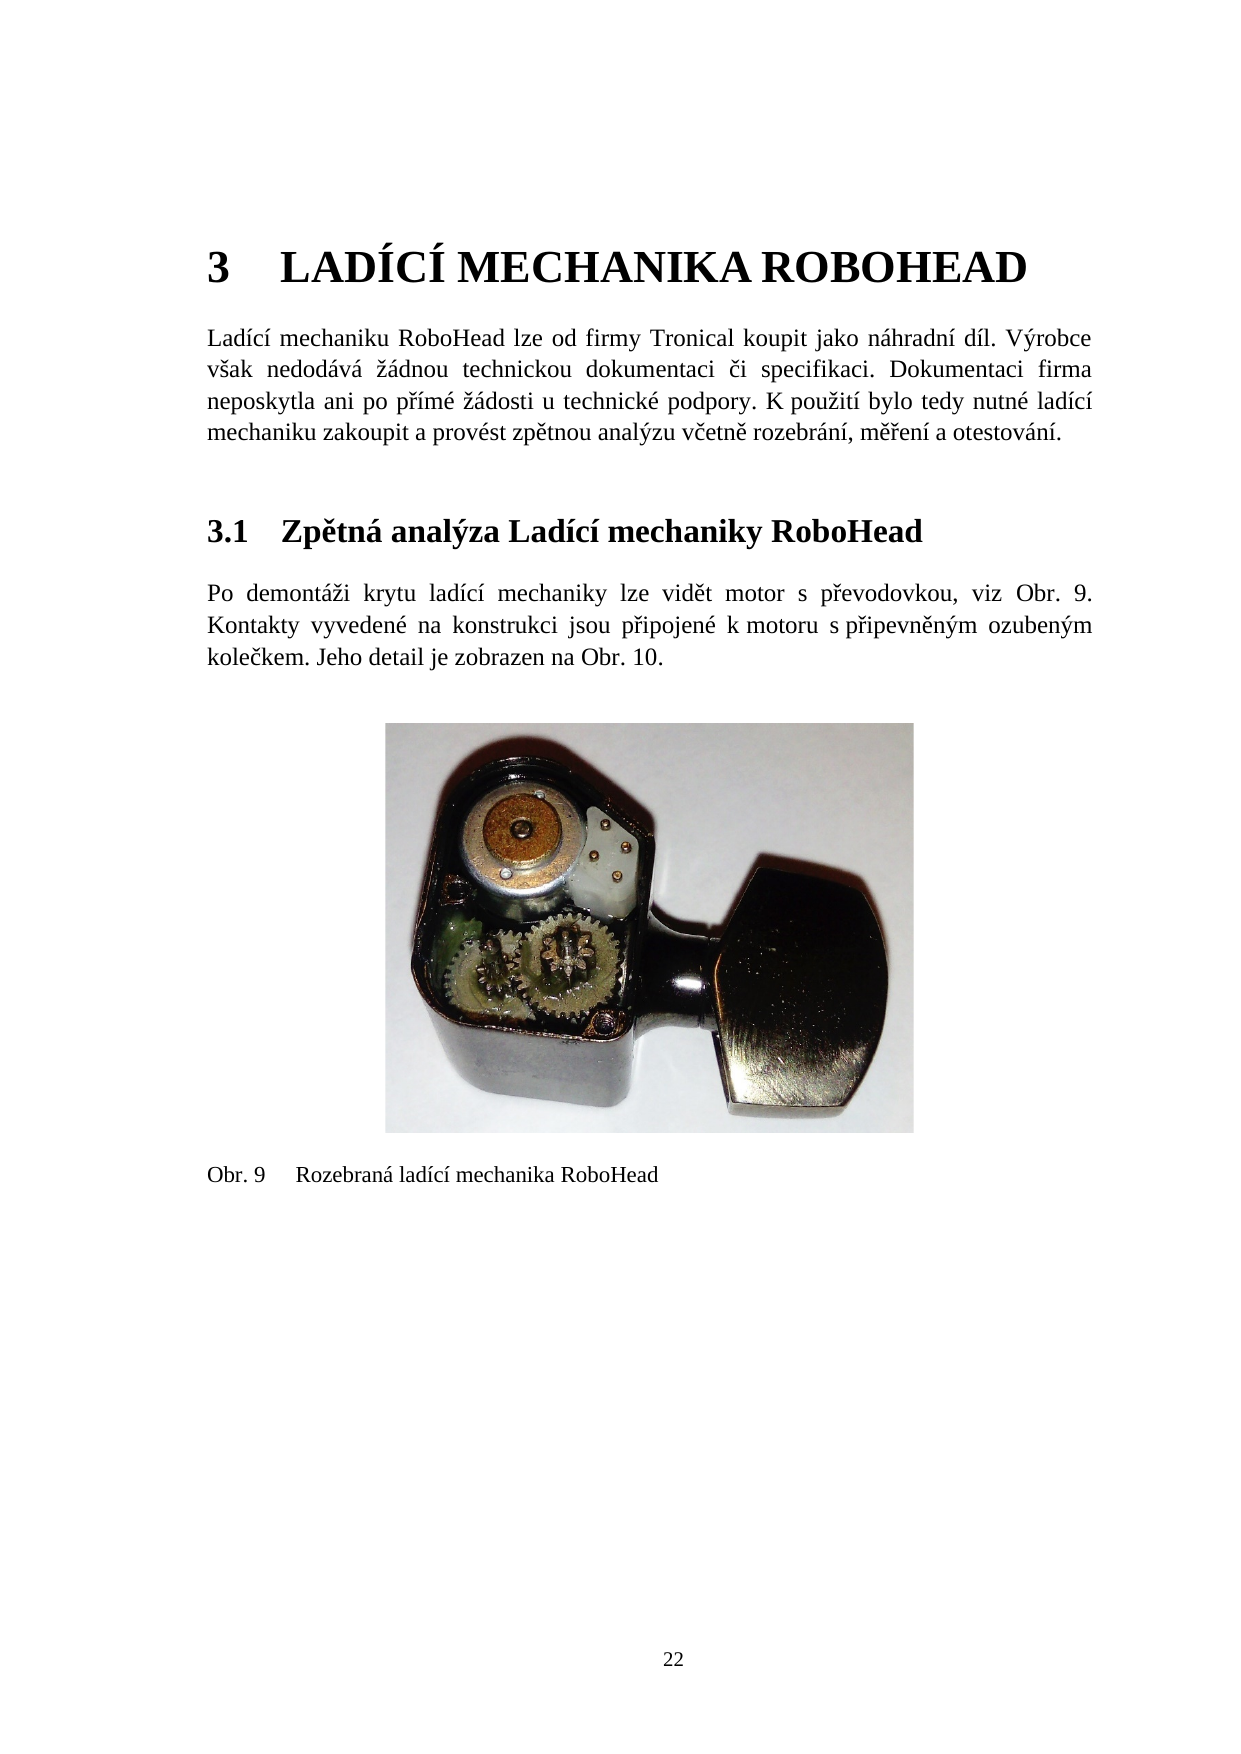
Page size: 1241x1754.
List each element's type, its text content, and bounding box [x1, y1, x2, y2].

text Po demontáži krytu ladící mechaniky lze vidět motor s převodovkou, viz obr. 9. Kontakty vyvedené na konstrukci jsou připojené k motoru s připevněným ozubeným kolečkem. Jeho detail je zobrazen na obr. 10. [207, 578, 1092, 670]
subtitle Ladící mechanika RoboHead [207, 240, 1092, 292]
picture [385, 723, 914, 1133]
text Obr. 9 Rozebraná ladící mechanika RoboHead [207, 1161, 1092, 1188]
subtitle Zpětná analýza Ladící mechaniky RoboHead [207, 511, 1092, 550]
text Ladící mechaniku RoboHead lze od firmy Tronical koupit jako náhradní díl. Výrobce však nedodává žádnou technickou dokumentaci či specifikaci. Dokumentaci firma neposkytla ani po přímé žádosti u technické podpory. K použití bylo tedy nutné ladící mechaniku zakoupit a provést zpětnou analýzu včetně rozebrání, měření a otestování. [207, 323, 1092, 446]
